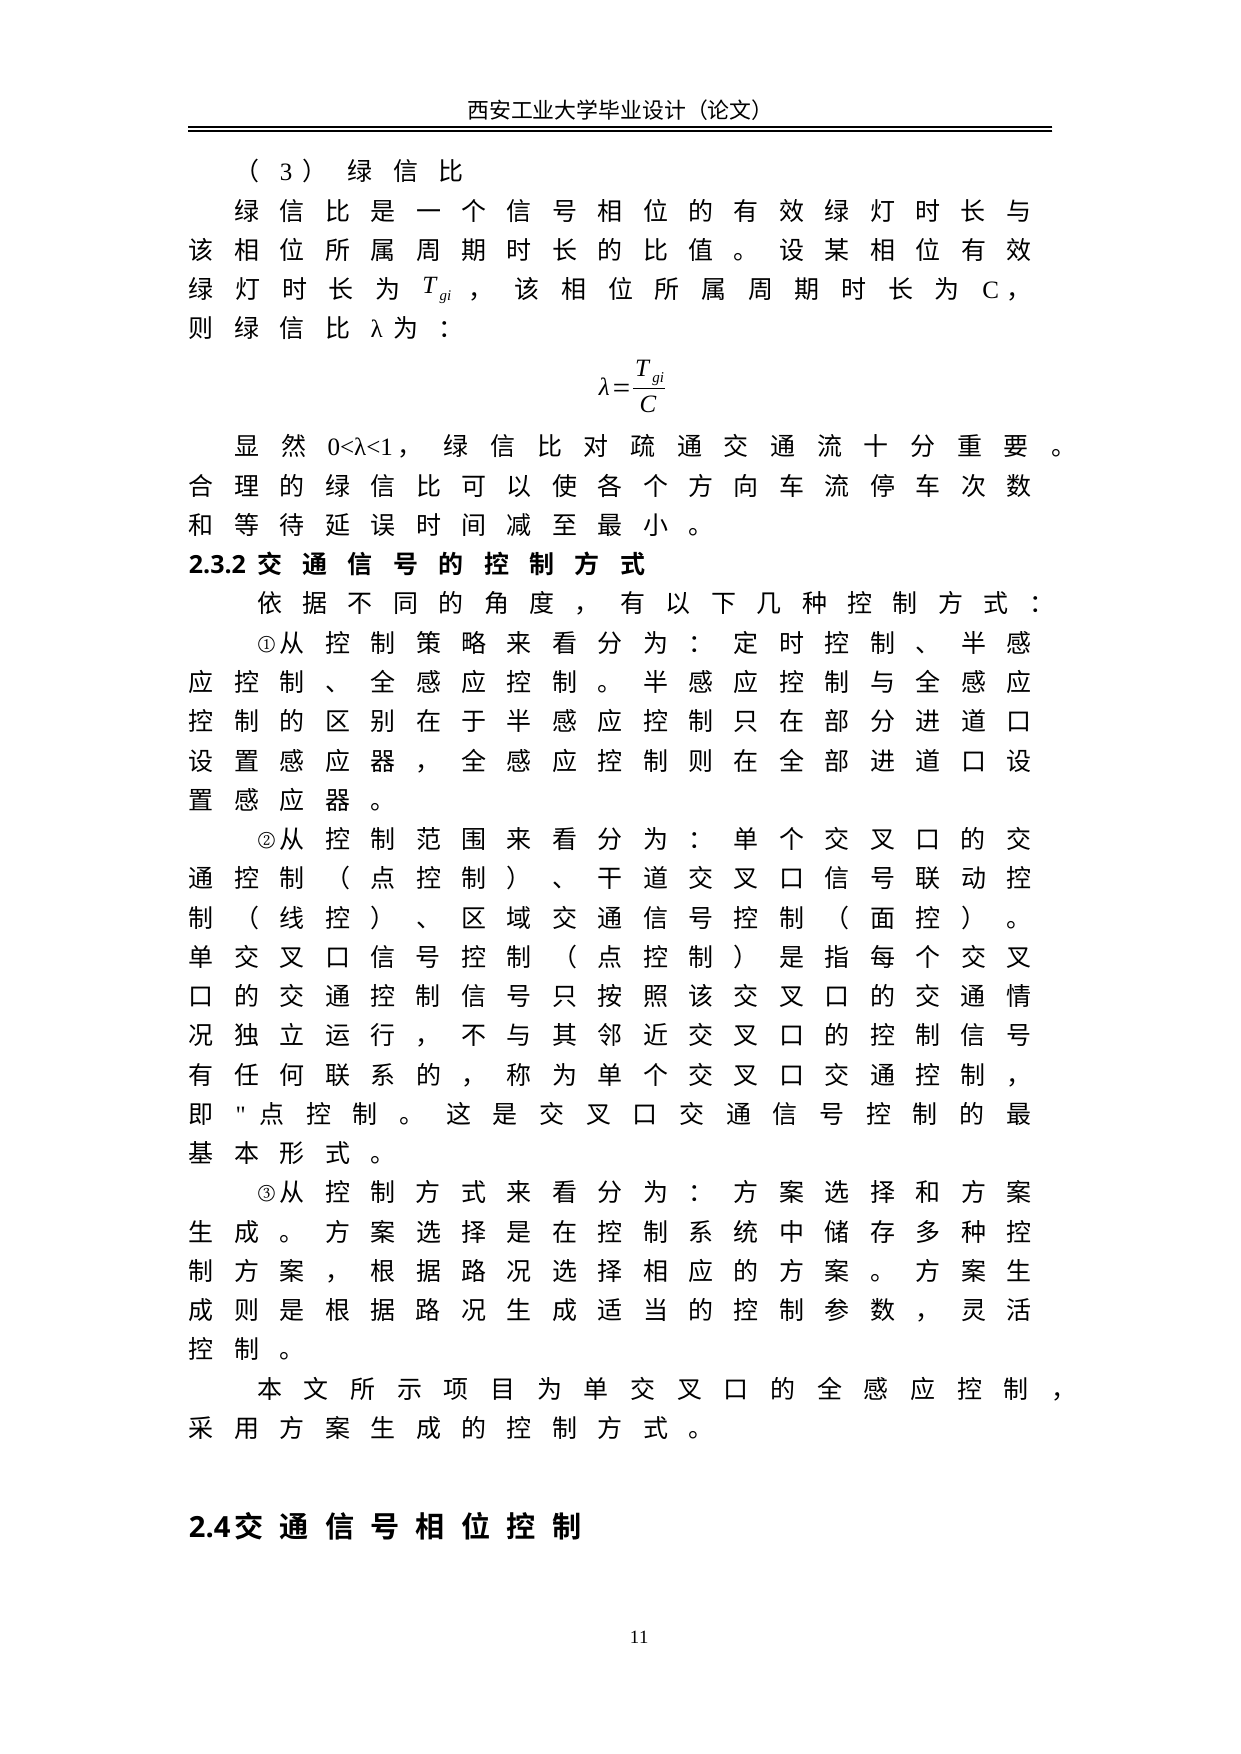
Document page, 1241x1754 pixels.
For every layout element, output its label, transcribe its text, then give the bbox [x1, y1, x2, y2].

text ①从控制策略来看分为：定时控制、半感应控制、全感应控制。半感应控制与全感应控制的区别在于半感应控制只在部分进道口设置感应器，全感应控制则在全部进道口设置感应器。 [189, 622, 1052, 818]
text 本文所示项目为单交叉口的全感应控制，采用方案生成的控制方式。 [189, 1368, 1052, 1446]
text 绿信比是一个信号相位的有效绿灯时长与该相位所属周期时长的比值。设某相位有效绿灯时长为，该相位所属周期时长为C，则绿信比λ为： [189, 190, 1052, 347]
text ③从控制方式来看分为：方案选择和方案生成。方案选择是在控制系统中储存多种控制方案，根据路况选择相应的方案。方案生成则是根据路况生成适当的控制参数，灵活控制。 [189, 1171, 1052, 1368]
text 2.4交通信号相位控制 [189, 1486, 1052, 1564]
text ②从控制范围来看分为：单个交叉口的交通控制（点控制）、干道交叉口信号联动控制（线控）、区域交通信号控制（面控）。单交叉口信号控制（点控制）是指每个交叉口的交通控制信号只按照该交叉口的交通情况独立运行，不与其邻近交叉口的控制信号有任何联系的，称为单个交叉口交通控制，即"点控制。这是交叉口交通信号控制的最基本形式。 [189, 818, 1052, 1171]
text 2.3.2交通信号的控制方式 [189, 543, 1052, 582]
text 显然0<λ<1，绿信比对疏通交通流十分重要。合理的绿信比可以使各个方向车流停车次数和等待延误时间减至最小。 [189, 425, 1052, 543]
text 依据不同的角度，有以下几种控制方式： [189, 582, 1052, 622]
text （3）绿信比 [189, 150, 1052, 190]
